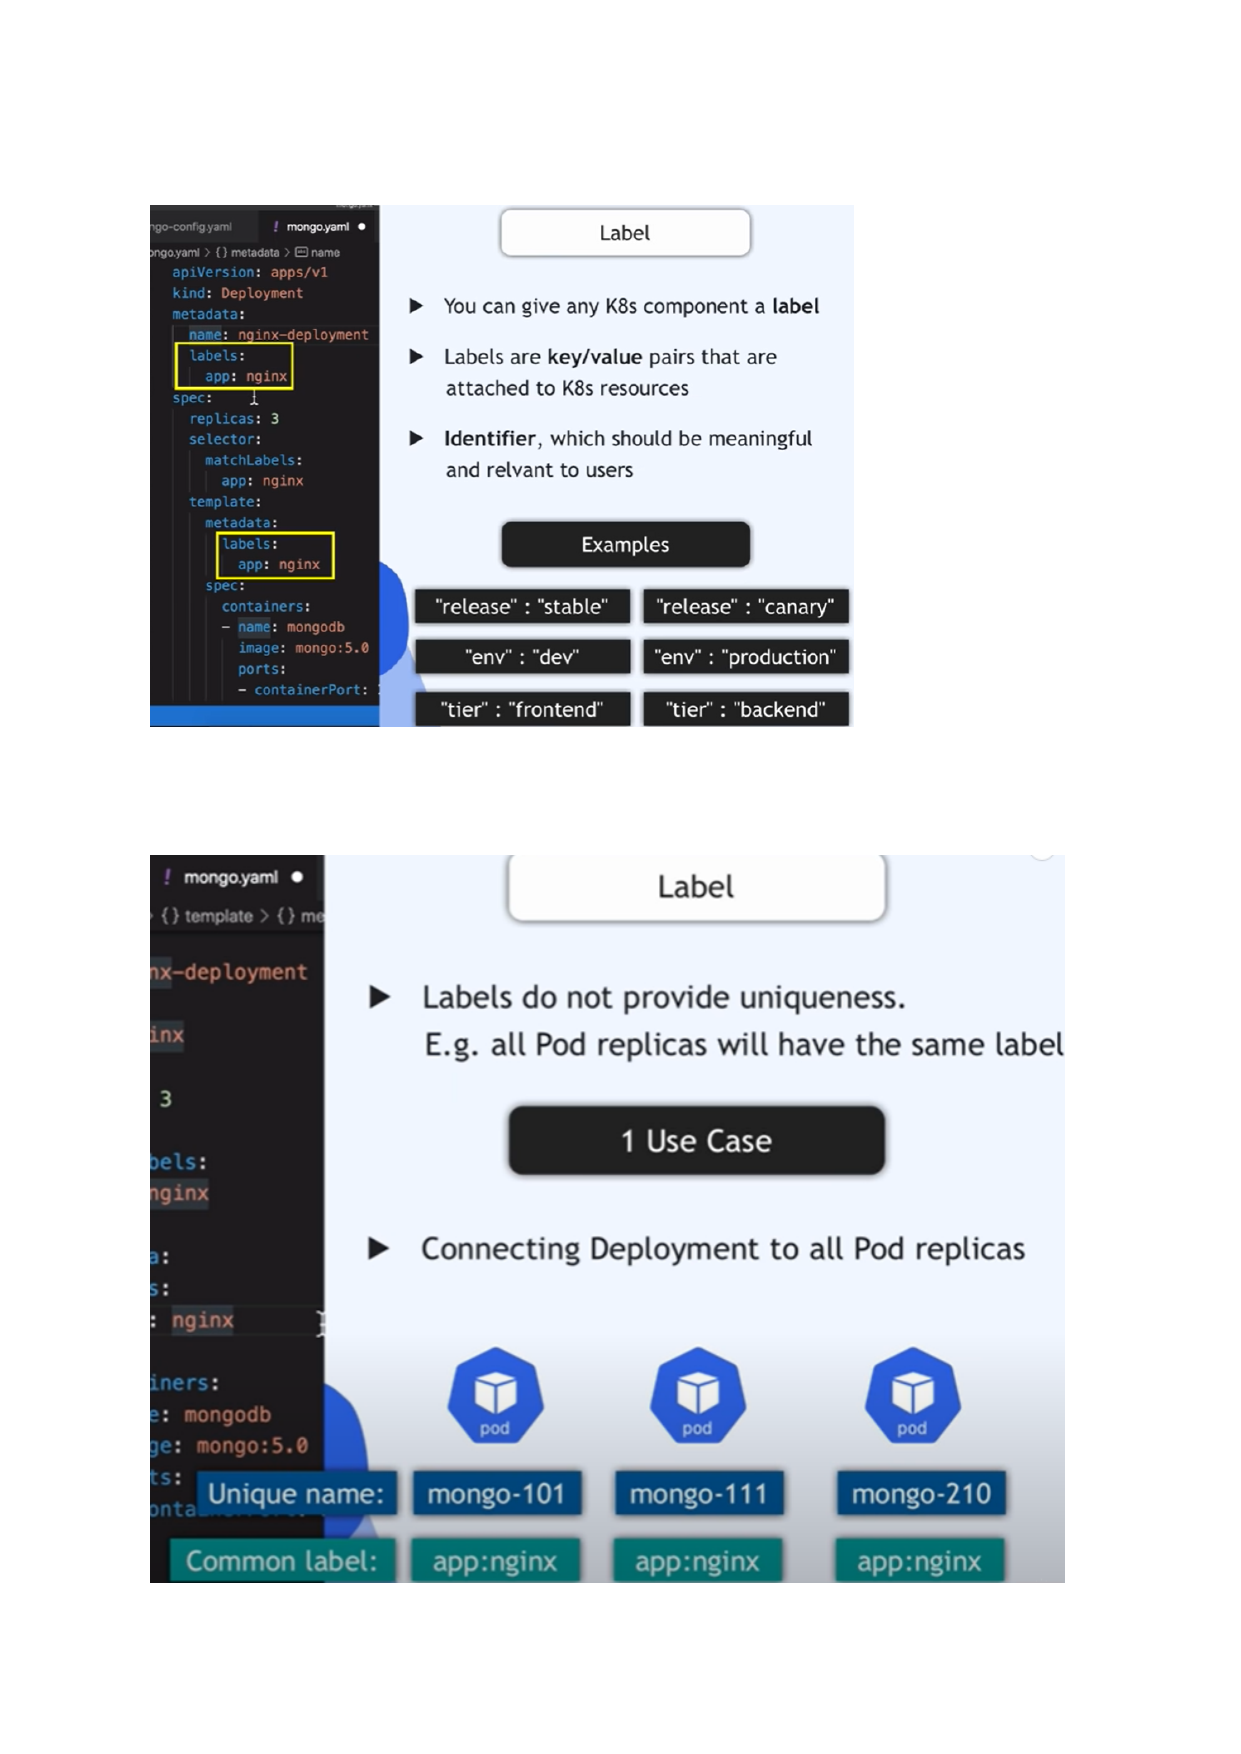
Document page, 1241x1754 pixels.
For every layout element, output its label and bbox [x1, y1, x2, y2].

picture [150, 205, 854, 727]
picture [150, 855, 1065, 1583]
